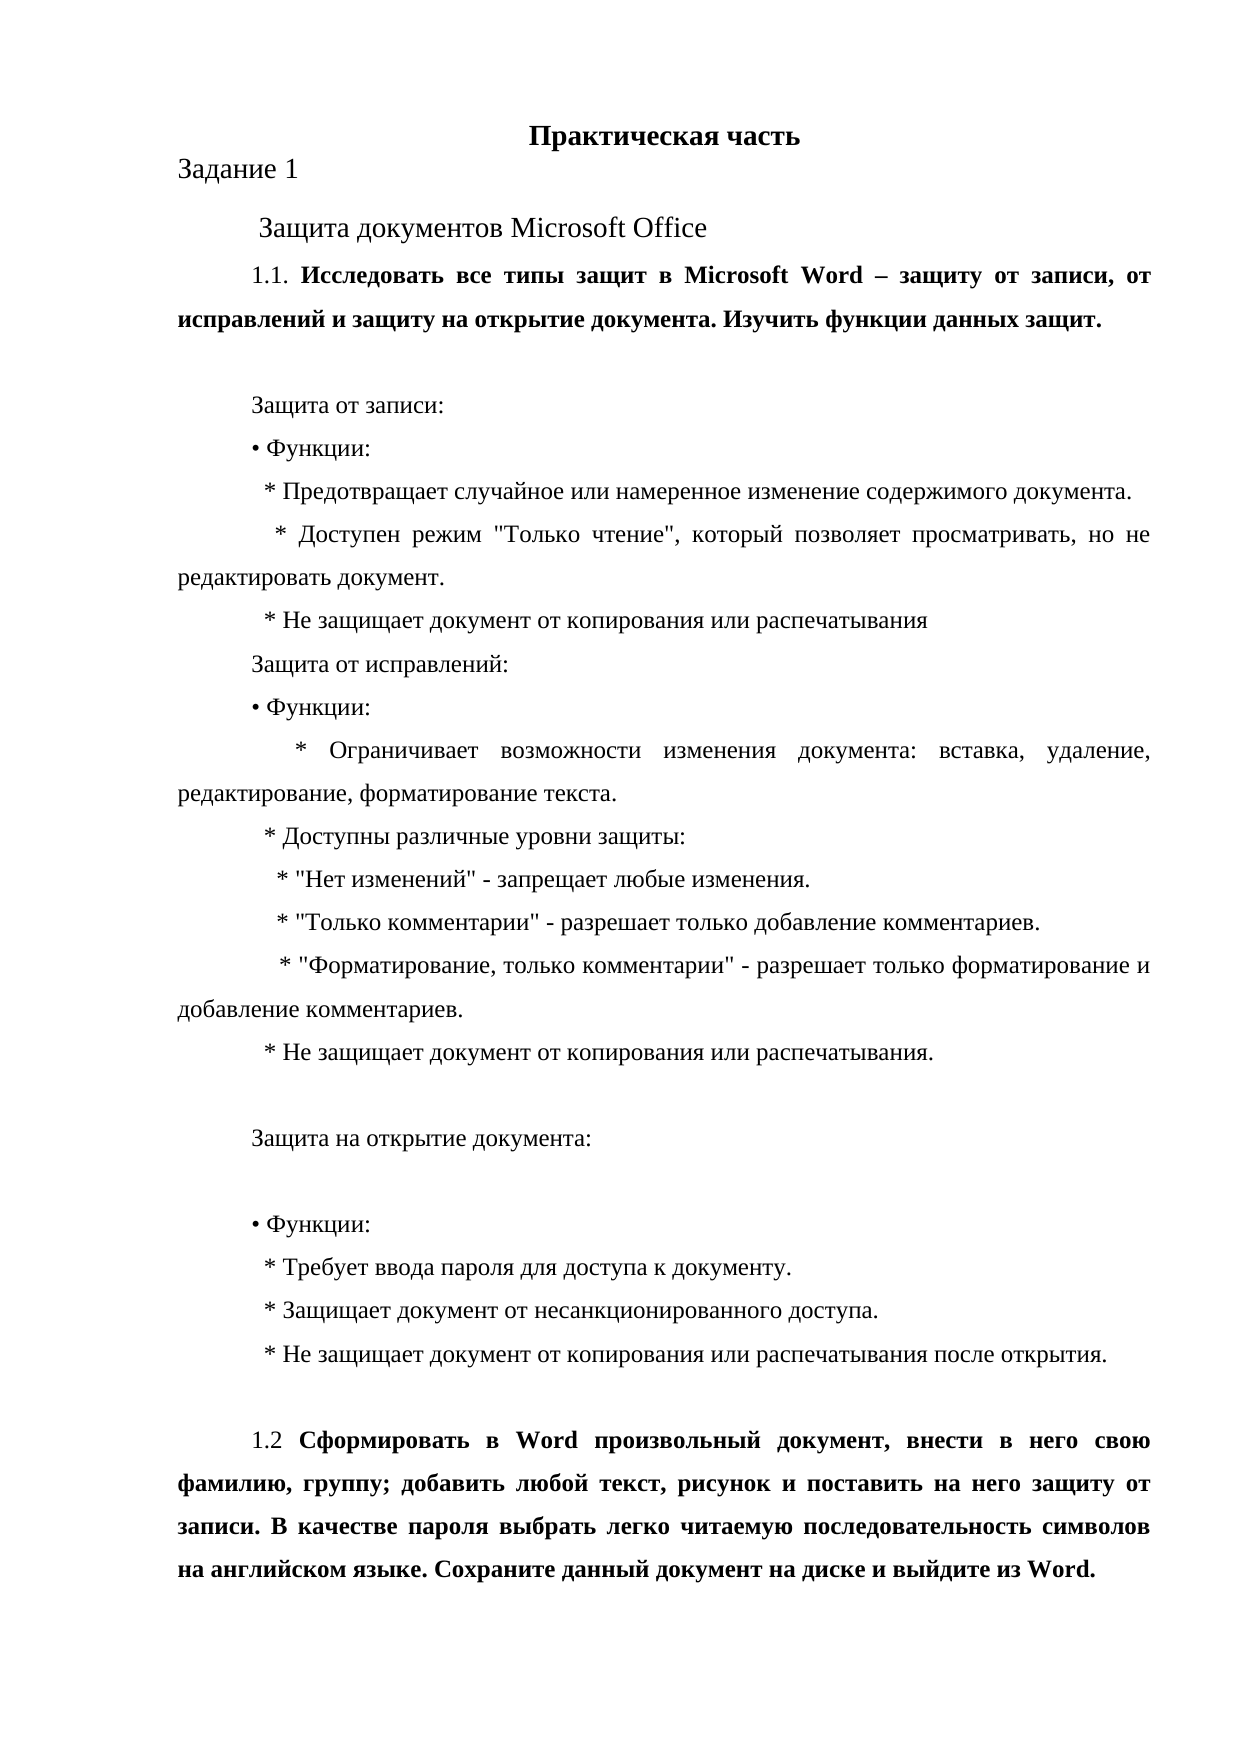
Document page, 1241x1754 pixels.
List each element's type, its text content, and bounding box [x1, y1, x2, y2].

text * Не защищает документ от копирования или распечатывания [177, 606, 1152, 634]
text * Ограничивает возможности изменения документа: вставка, удаление, редактирование, форматирование текста. [177, 735, 1152, 807]
text * Доступен режим "Только чтение", который позволяет просматривать, но не редактировать документ. [177, 519, 1152, 591]
text • Функции: [177, 433, 1152, 462]
text Защита на открытие документа: [177, 1123, 1152, 1152]
text * Предотвращает случайное или намеренное изменение содержимого документа. [177, 476, 1152, 505]
text Практическая часть [177, 118, 1152, 152]
text • Функции: [177, 1209, 1152, 1238]
text * "Только комментарии" - разрешает только добавление комментариев. [177, 907, 1152, 936]
text 1.1. Исследовать все типы защит в Microsoft Word – защиту от записи, от исправлений и защиту на открытие документа. Изучить функции данных защит. [177, 261, 1152, 332]
subtitle Защита документов Microsoft Office [177, 210, 1152, 244]
text * Не защищает документ от копирования или распечатывания после открытия. [177, 1339, 1152, 1367]
text * Не защищает документ от копирования или распечатывания. [177, 1037, 1152, 1066]
text * Доступны различные уровни защиты: [177, 821, 1152, 850]
text Защита от записи: [177, 390, 1152, 419]
text * "Форматирование, только комментарии" - разрешает только форматирование и добавление комментариев. [177, 951, 1152, 1022]
text Задание 1 [177, 152, 1152, 185]
text * Защищает документ от несанкционированного доступа. [177, 1296, 1152, 1324]
text • Функции: [177, 692, 1152, 721]
text * Требует ввода пароля для доступа к документу. [177, 1252, 1152, 1281]
text Защита от исправлений: [177, 649, 1152, 677]
text * "Нет изменений" - запрещает любые изменения. [177, 864, 1152, 893]
text 1.2 Сформировать в Word произвольный документ, внести в него свою фамилию, группу; добавить любой текст, рисунок и поставить на него защиту от записи. В качестве пароля выбрать легко читаемую последовательность символов на английском языке. Сохраните данный документ на диске и выйдите из Word. [177, 1425, 1152, 1583]
